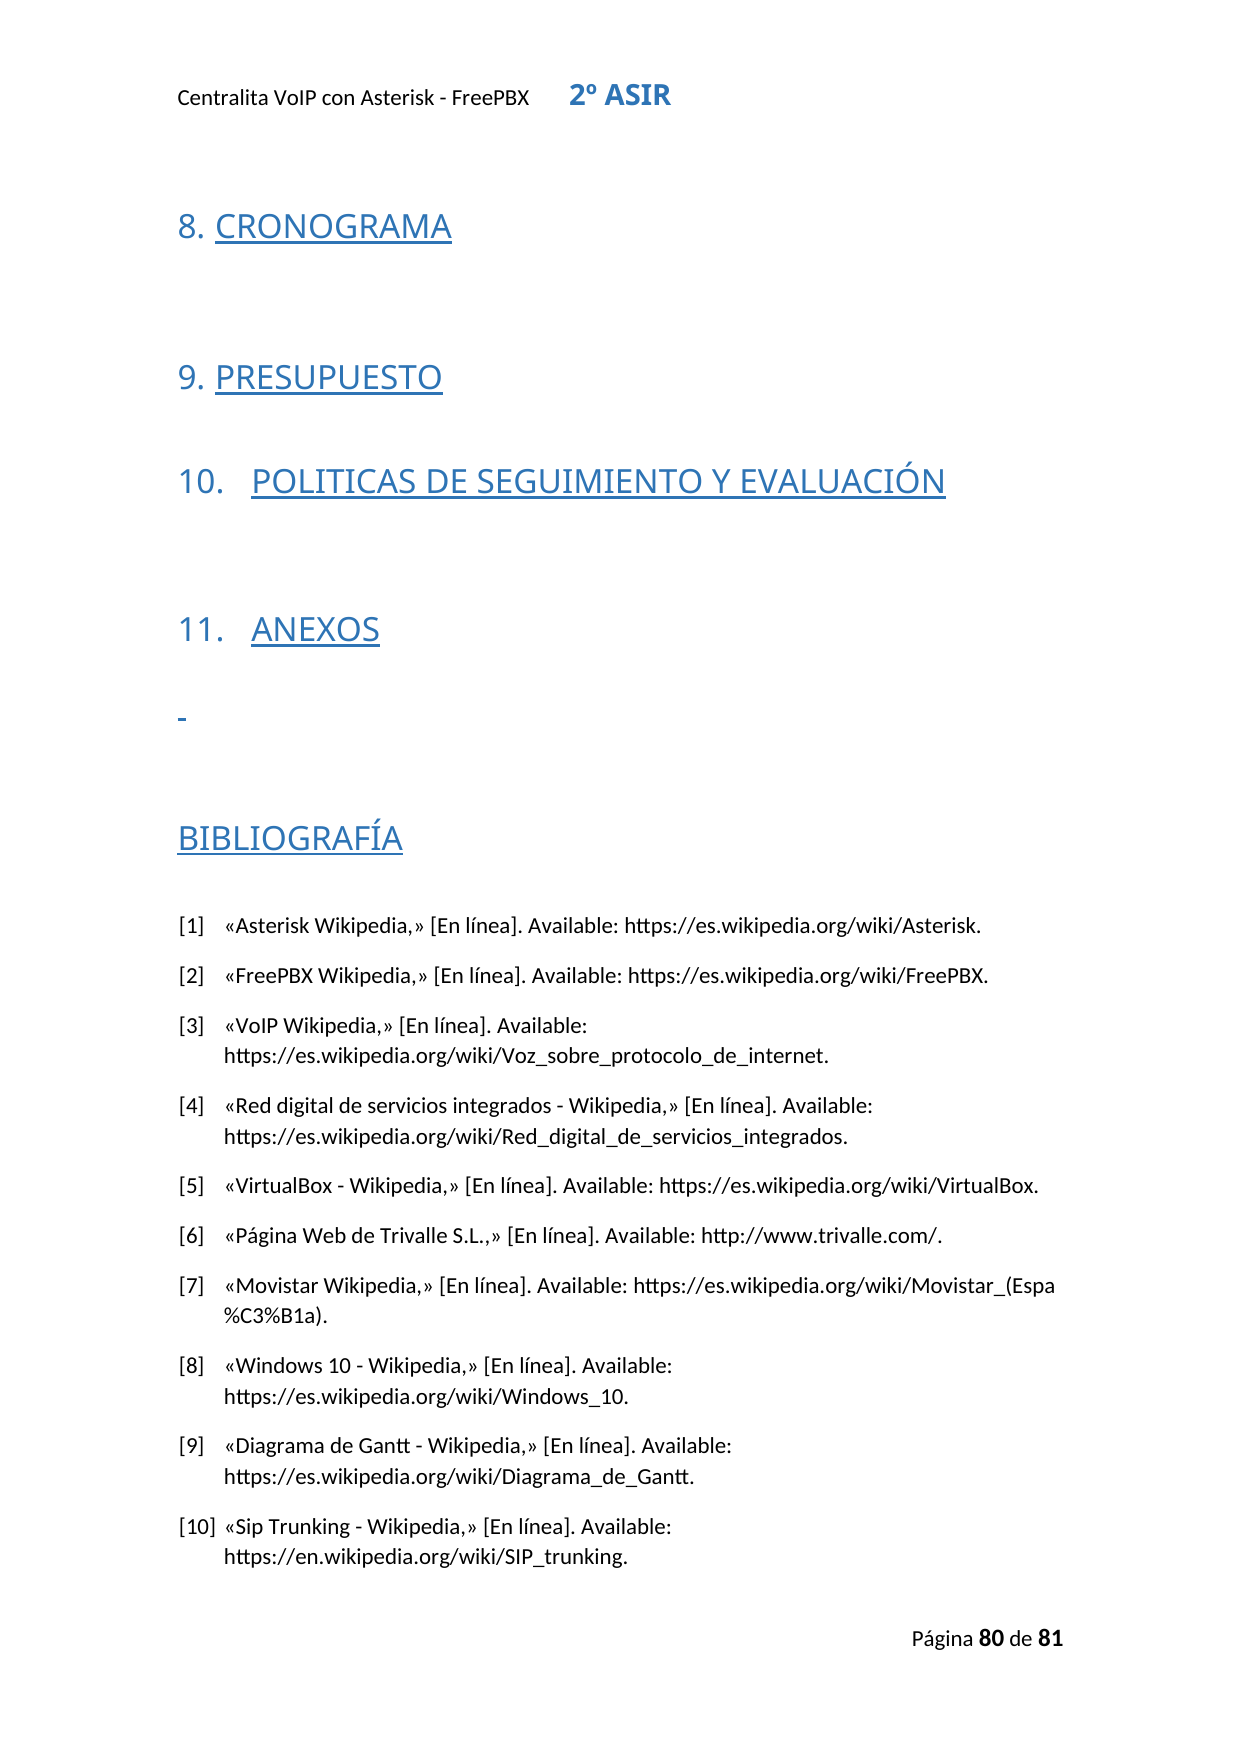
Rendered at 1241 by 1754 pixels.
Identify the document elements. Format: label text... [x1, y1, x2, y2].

subtitle Presupuesto [177, 354, 1063, 399]
subtitle Cronograma [177, 203, 1063, 248]
subtitle Anexos [177, 606, 1063, 651]
subtitle Politicas de seguimiento y evaluación [177, 458, 1063, 503]
